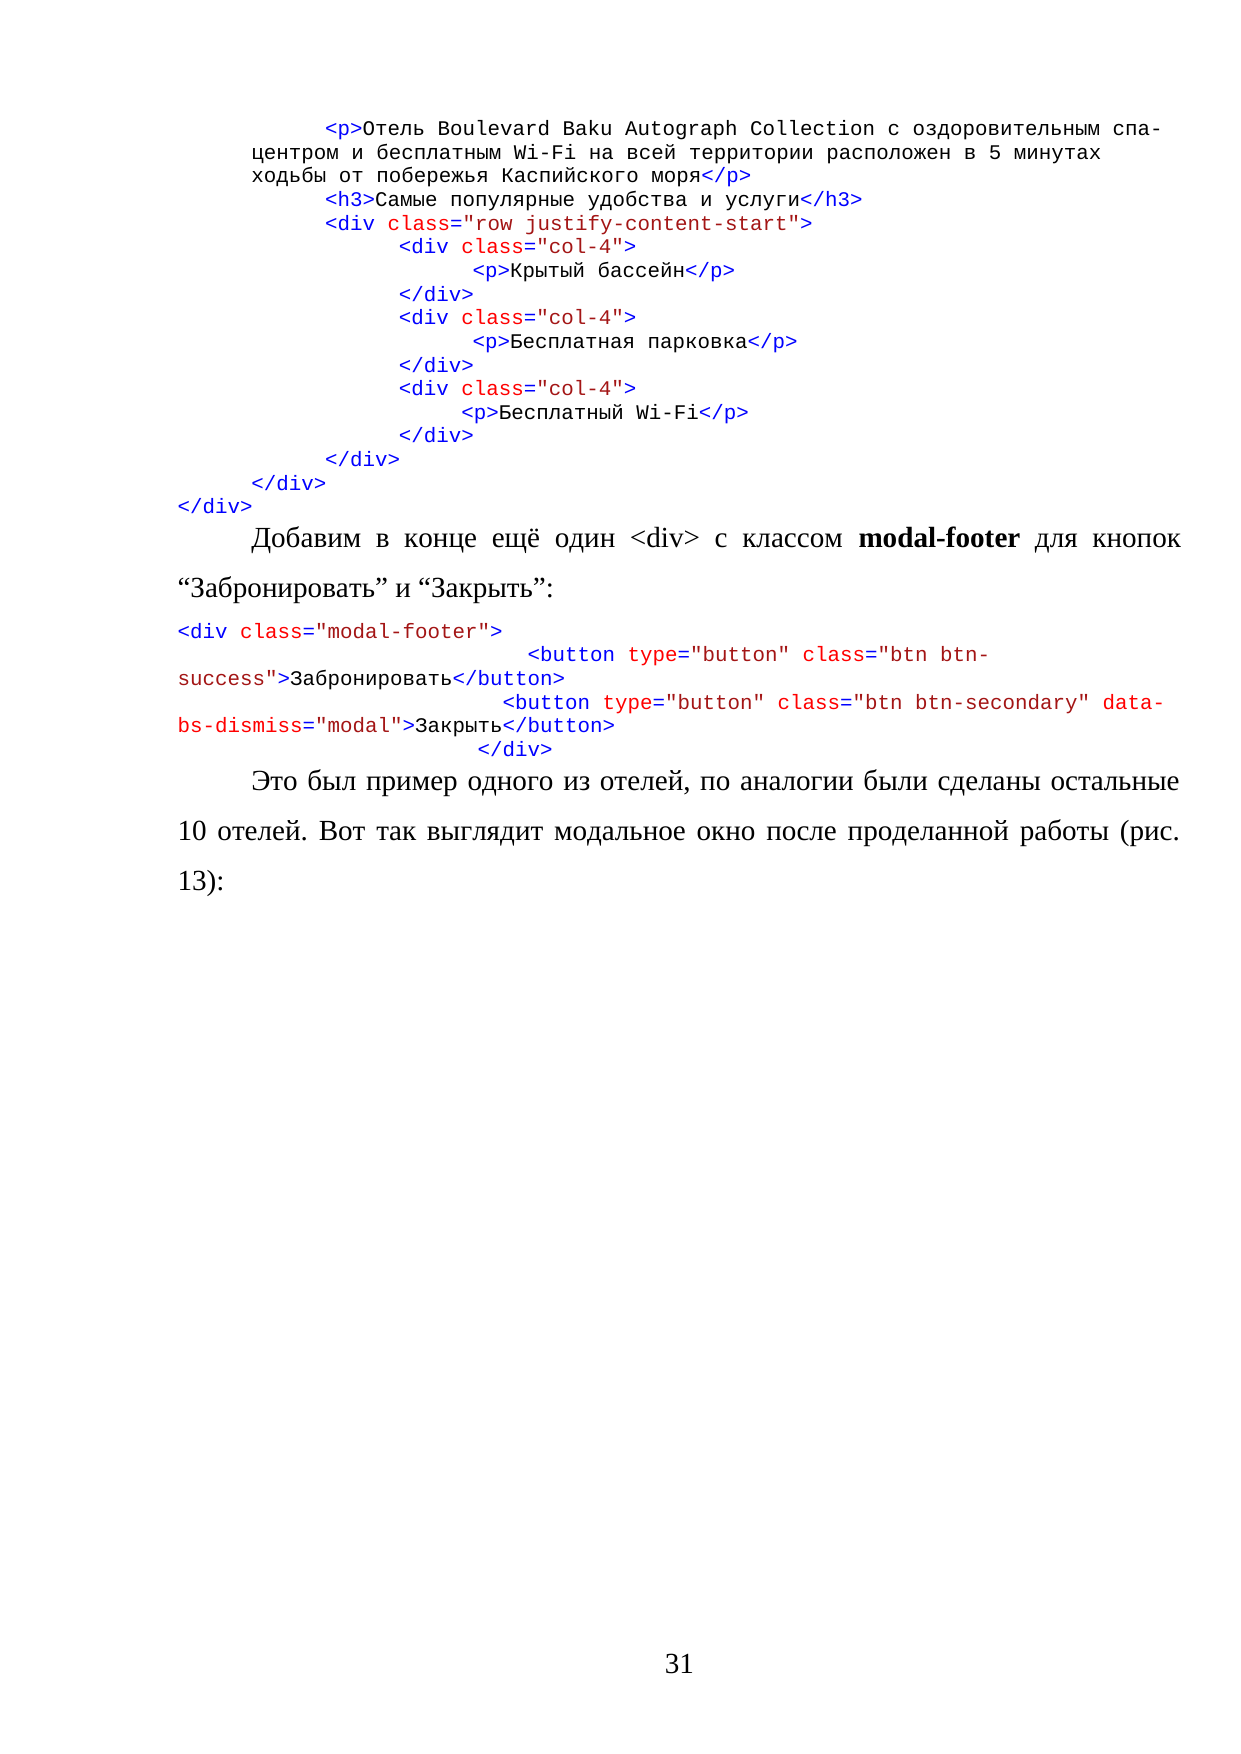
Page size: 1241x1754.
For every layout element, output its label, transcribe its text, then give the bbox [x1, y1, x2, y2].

text </div> <div class="col-4"> <p>Бесплатный Wi-Fi</p> </div> [398, 354, 1181, 449]
text </div> [177, 496, 1181, 520]
text <div class="col-4"> [325, 236, 1181, 260]
text </div> </div> [251, 449, 1181, 496]
text <p>Крытый бассейн</p> </div> <div class="col-4"> [398, 260, 1181, 331]
text Это был пример одного из отелей, по аналогии были сделаны остальные 10 отелей. Вот так выглядит модальное окно после проделанной работы (рис. 13): [177, 763, 1181, 897]
text Добавим в конце ещё один <div> с классом modal-footer для кнопок “Забронировать” и “Закрыть”: [177, 520, 1181, 604]
text <h3>Самые популярные удобства и услуги</h3> [251, 189, 1181, 213]
text <div class="modal-footer"> <button type="button" class="btn btn-success">Забронировать</button> <button type="button" class="btn btn-secondary" data-bs-dismiss="modal">Закрыть</button> </div> [177, 621, 1181, 763]
text <p>Отель Boulevard Baku Autograph Collection с оздоровительным спа-центром и бесплатным Wi-Fi на всей территории расположен в 5 минутах ходьбы от побережья Каспийского моря</p> [251, 118, 1181, 189]
text <p>Бесплатная парковка</p> [398, 331, 1181, 354]
text <div class="row justify-content-start"> [251, 213, 1181, 236]
